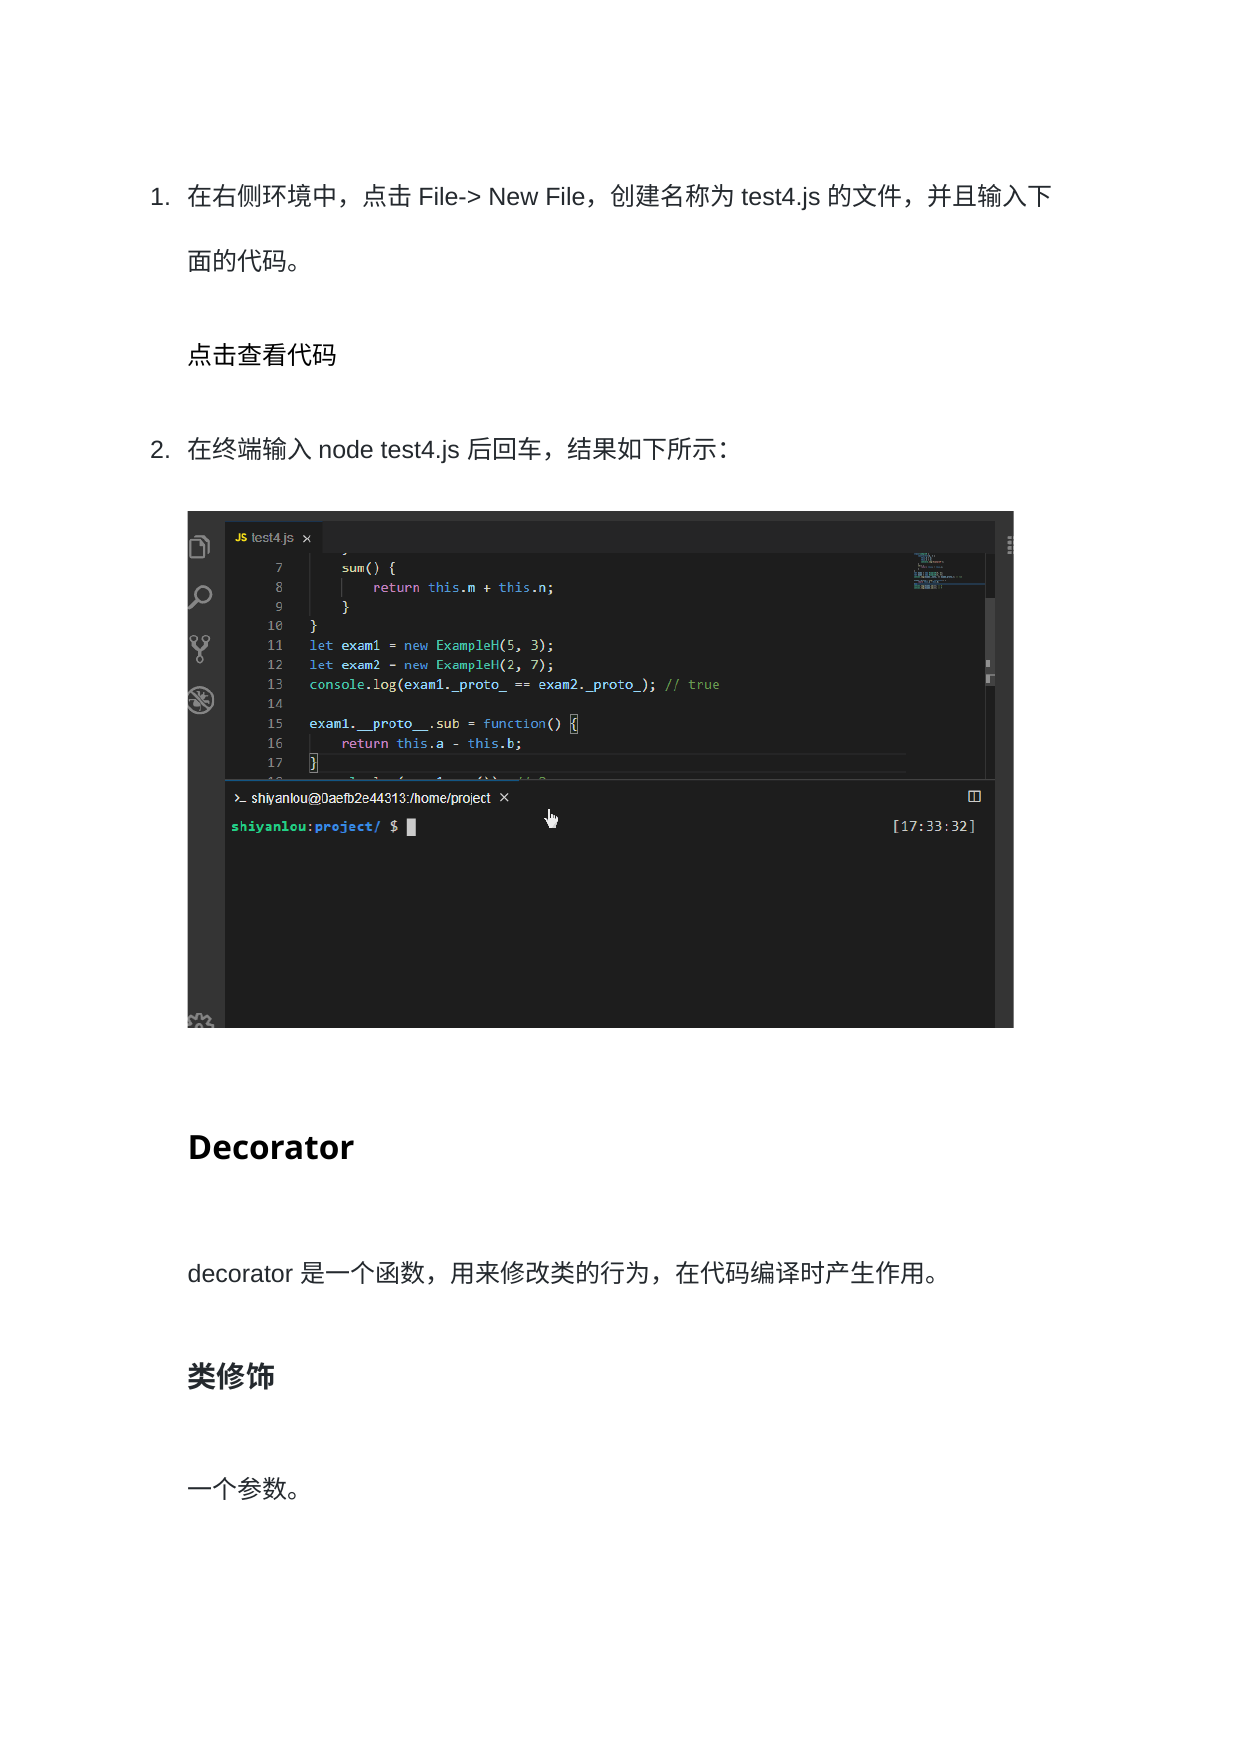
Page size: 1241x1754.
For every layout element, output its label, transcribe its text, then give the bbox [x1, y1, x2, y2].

text 点击查看代码 [187, 321, 1053, 386]
list 在终端输入 node test4.js 后回车，结果如下所示： [150, 415, 1053, 480]
subtitle Decorator [187, 1114, 1053, 1179]
text 一个参数。 [187, 1455, 1053, 1520]
picture [187, 511, 1014, 1028]
subtitle 类修饰 [187, 1342, 1053, 1407]
text decorator 是一个函数，用来修改类的行为，在代码编译时产生作用。 [187, 1239, 1053, 1304]
list 在右侧环境中，点击 File-> New File，创建名称为 test4.js 的文件，并且输入下面的代码。 [150, 162, 1053, 292]
